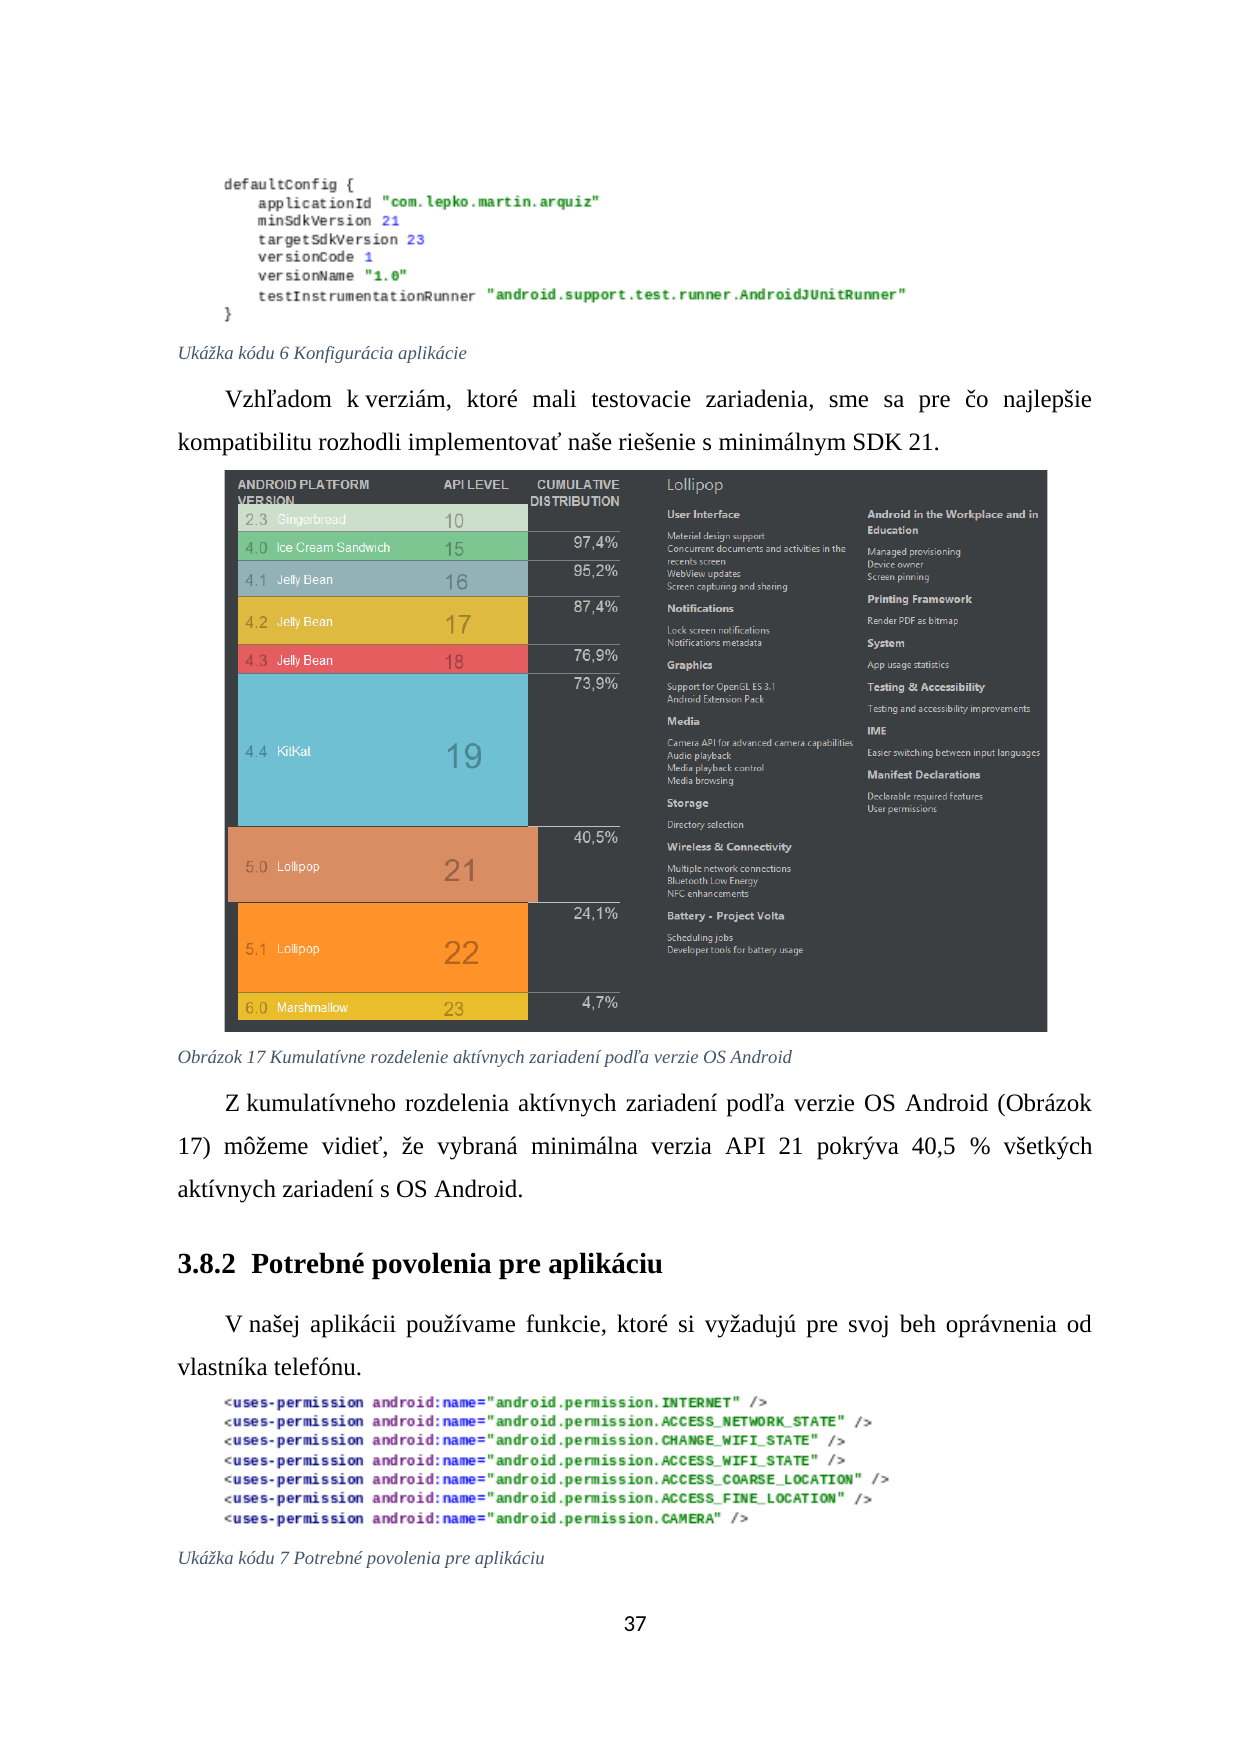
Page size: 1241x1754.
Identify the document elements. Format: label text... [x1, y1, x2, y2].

text Ukážka kódu 6 Konfigurácia aplikácie [177, 342, 1092, 363]
text Obrázok 17 Kumulatívne rozdelenie aktívnych zariadení podľa verzie OS Android [177, 1046, 1092, 1067]
text V našej aplikácii používame funkcie, ktoré si vyžadujú pre svoj beh oprávnenia od vlastníka telefónu. [177, 1309, 1092, 1381]
picture [224, 470, 1048, 1032]
text Z kumulatívneho rozdelenia aktívnych zariadení podľa verzie OS Android (Obrázok 17) môžeme vidieť, že vybraná minimálna verzia API 21 pokrýva 40,5 % všetkých aktívnych zariadení s OS Android. [177, 1088, 1092, 1203]
text Vzhľadom k verziám, ktoré mali testovacie zariadenia, sme sa pre čo najlepšie kompatibilitu rozhodli implementovať naše riešenie s minimálnym SDK 21. [177, 384, 1092, 456]
text Potrebné povolenia pre aplikáciu [177, 1246, 1092, 1280]
text Ukážka kódu 7 Potrebné povolenia pre aplikáciu [177, 1547, 1092, 1568]
